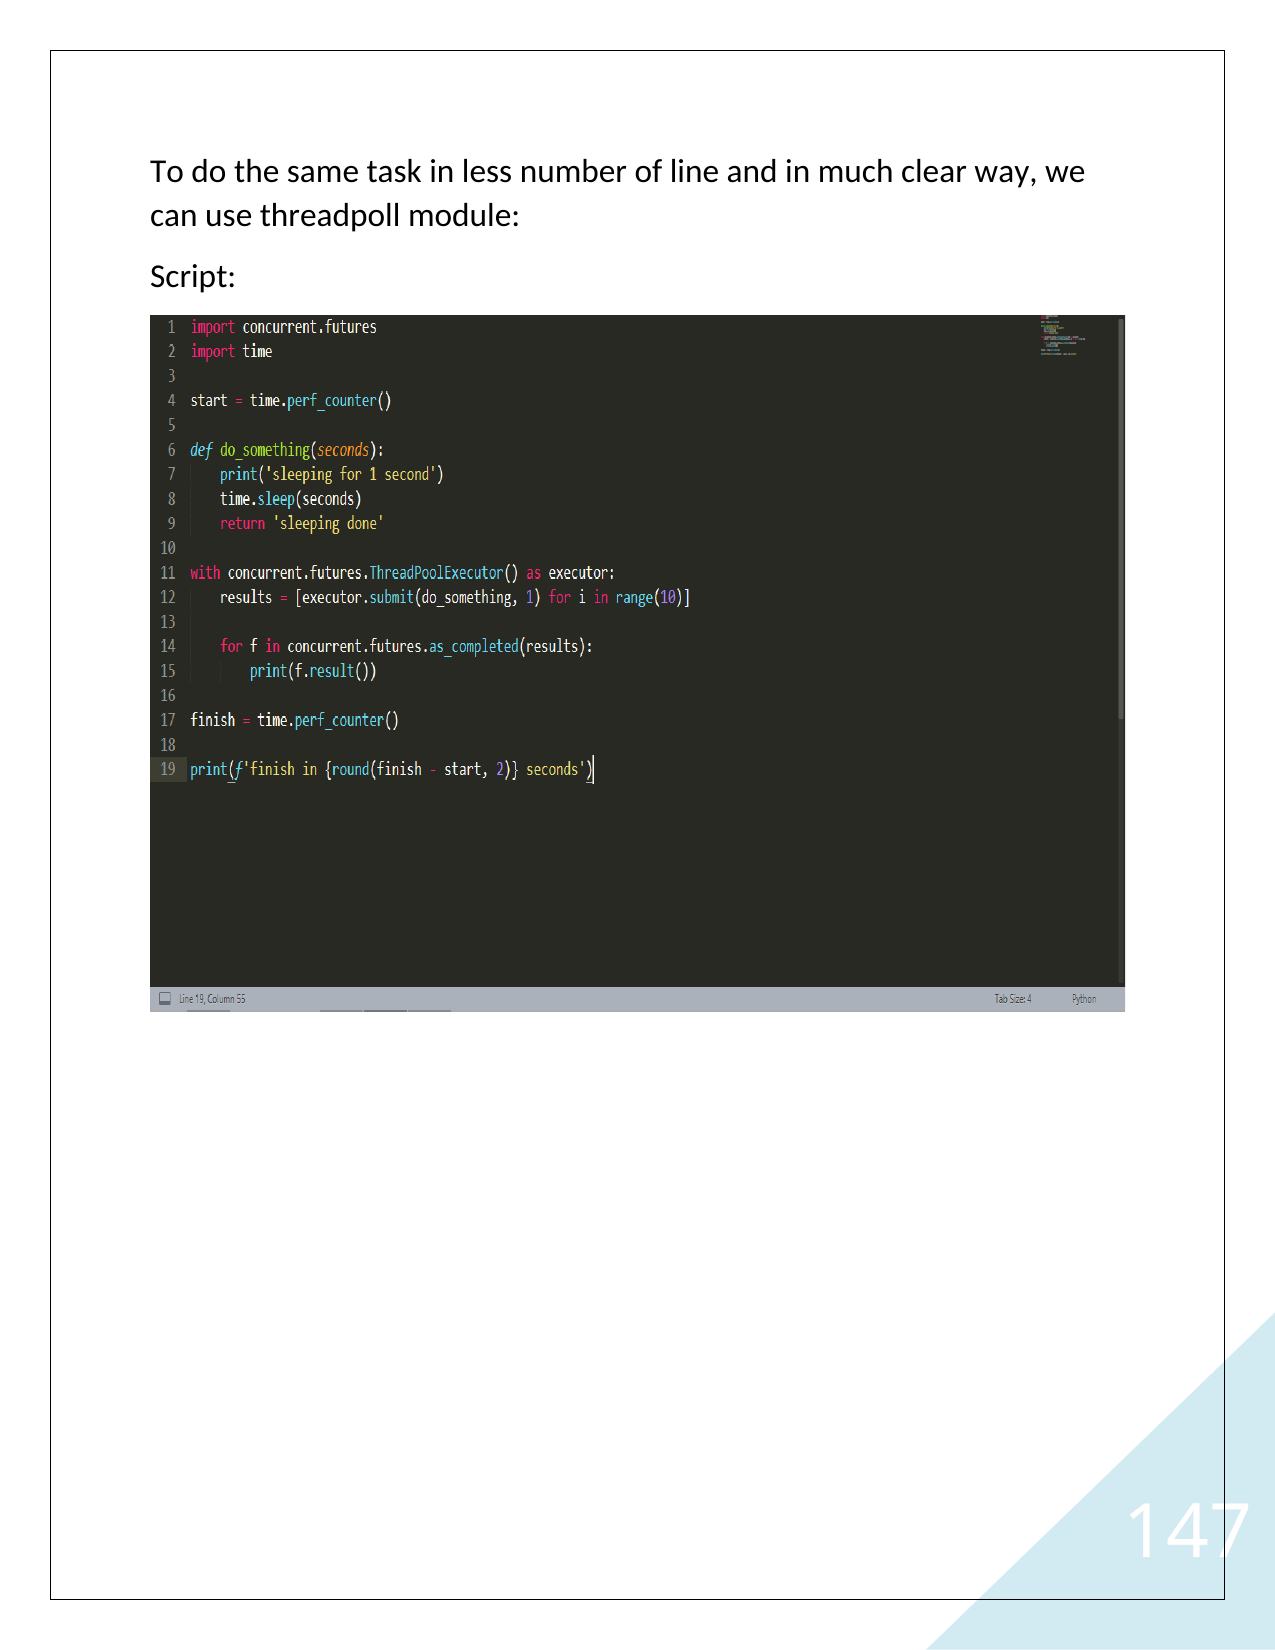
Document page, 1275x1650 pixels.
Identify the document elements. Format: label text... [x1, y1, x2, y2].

text Script: [150, 254, 1125, 295]
picture [150, 315, 1125, 1012]
text To do the same task in less number of line and in much clear way, we can use threadpoll module: [150, 150, 1125, 235]
